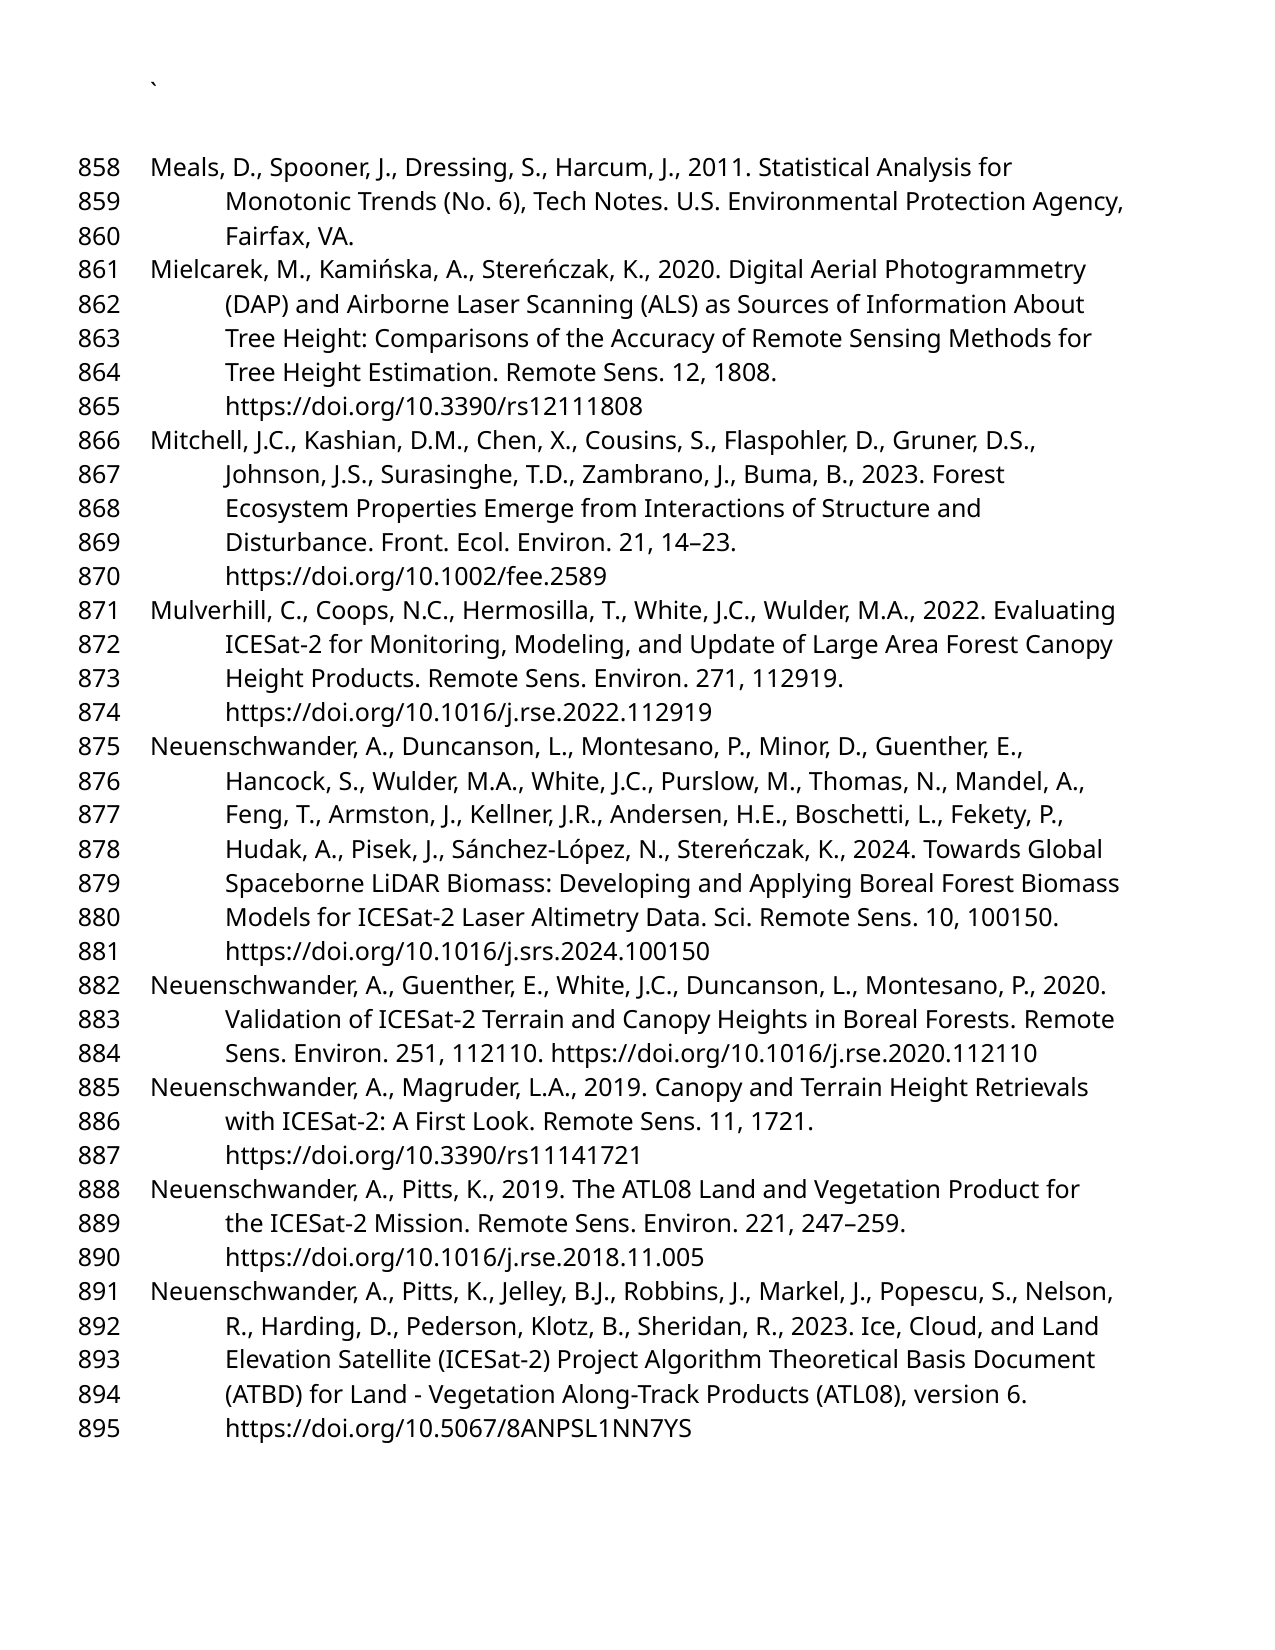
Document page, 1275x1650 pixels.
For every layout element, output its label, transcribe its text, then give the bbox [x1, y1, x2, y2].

text Mitchell, J.C., Kashian, D.M., Chen, X., Cousins, S., Flaspohler, D., Gruner, D.S., Johnson, J.S., Surasinghe, T.D., Zambrano, J., Buma, B., 2023. Forest Ecosystem Properties Emerge from Interactions of Structure and Disturbance. Front. Ecol. Environ. 21, 14–23. https://doi.org/10.1002/fee.2589 [150, 422, 1125, 593]
text Neuenschwander, A., Magruder, L.A., 2019. Canopy and Terrain Height Retrievals with ICESat-2: A First Look. Remote Sens. 11, 1721. https://doi.org/10.3390/rs11141721 [150, 1070, 1125, 1172]
text Mielcarek, M., Kamińska, A., Stereńczak, K., 2020. Digital Aerial Photogrammetry (DAP) and Airborne Laser Scanning (ALS) as Sources of Information About Tree Height: Comparisons of the Accuracy of Remote Sensing Methods for Tree Height Estimation. Remote Sens. 12, 1808. https://doi.org/10.3390/rs12111808 [150, 252, 1125, 422]
text Neuenschwander, A., Pitts, K., Jelley, B.J., Robbins, J., Markel, J., Popescu, S., Nelson, R., Harding, D., Pederson, Klotz, B., Sheridan, R., 2023. Ice, Cloud, and Land Elevation Satellite (ICESat-2) Project Algorithm Theoretical Basis Document (ATBD) for Land - Vegetation Along-Track Products (ATL08), version 6. https://doi.org/10.5067/8ANPSL1NN7YS [150, 1274, 1125, 1444]
text Mulverhill, C., Coops, N.C., Hermosilla, T., White, J.C., Wulder, M.A., 2022. Evaluating ICESat-2 for Monitoring, Modeling, and Update of Large Area Forest Canopy Height Products. Remote Sens. Environ. 271, 112919. https://doi.org/10.1016/j.rse.2022.112919 [150, 593, 1125, 729]
text Neuenschwander, A., Duncanson, L., Montesano, P., Minor, D., Guenther, E., Hancock, S., Wulder, M.A., White, J.C., Purslow, M., Thomas, N., Mandel, A., Feng, T., Armston, J., Kellner, J.R., Andersen, H.E., Boschetti, L., Fekety, P., Hudak, A., Pisek, J., Sánchez-López, N., Stereńczak, K., 2024. Towards Global Spaceborne LiDAR Biomass: Developing and Applying Boreal Forest Biomass Models for ICESat-2 Laser Altimetry Data. Sci. Remote Sens. 10, 100150. https://doi.org/10.1016/j.srs.2024.100150 [150, 729, 1125, 967]
text Neuenschwander, A., Guenther, E., White, J.C., Duncanson, L., Montesano, P., 2020. Validation of ICESat-2 Terrain and Canopy Heights in Boreal Forests. Remote Sens. Environ. 251, 112110. https://doi.org/10.1016/j.rse.2020.112110 [150, 967, 1125, 1070]
text Meals, D., Spooner, J., Dressing, S., Harcum, J., 2011. Statistical Analysis for Monotonic Trends (No. 6), Tech Notes. U.S. Environmental Protection Agency, Fairfax, VA. [150, 150, 1125, 252]
text Neuenschwander, A., Pitts, K., 2019. The ATL08 Land and Vegetation Product for the ICESat-2 Mission. Remote Sens. Environ. 221, 247–259. https://doi.org/10.1016/j.rse.2018.11.005 [150, 1172, 1125, 1274]
